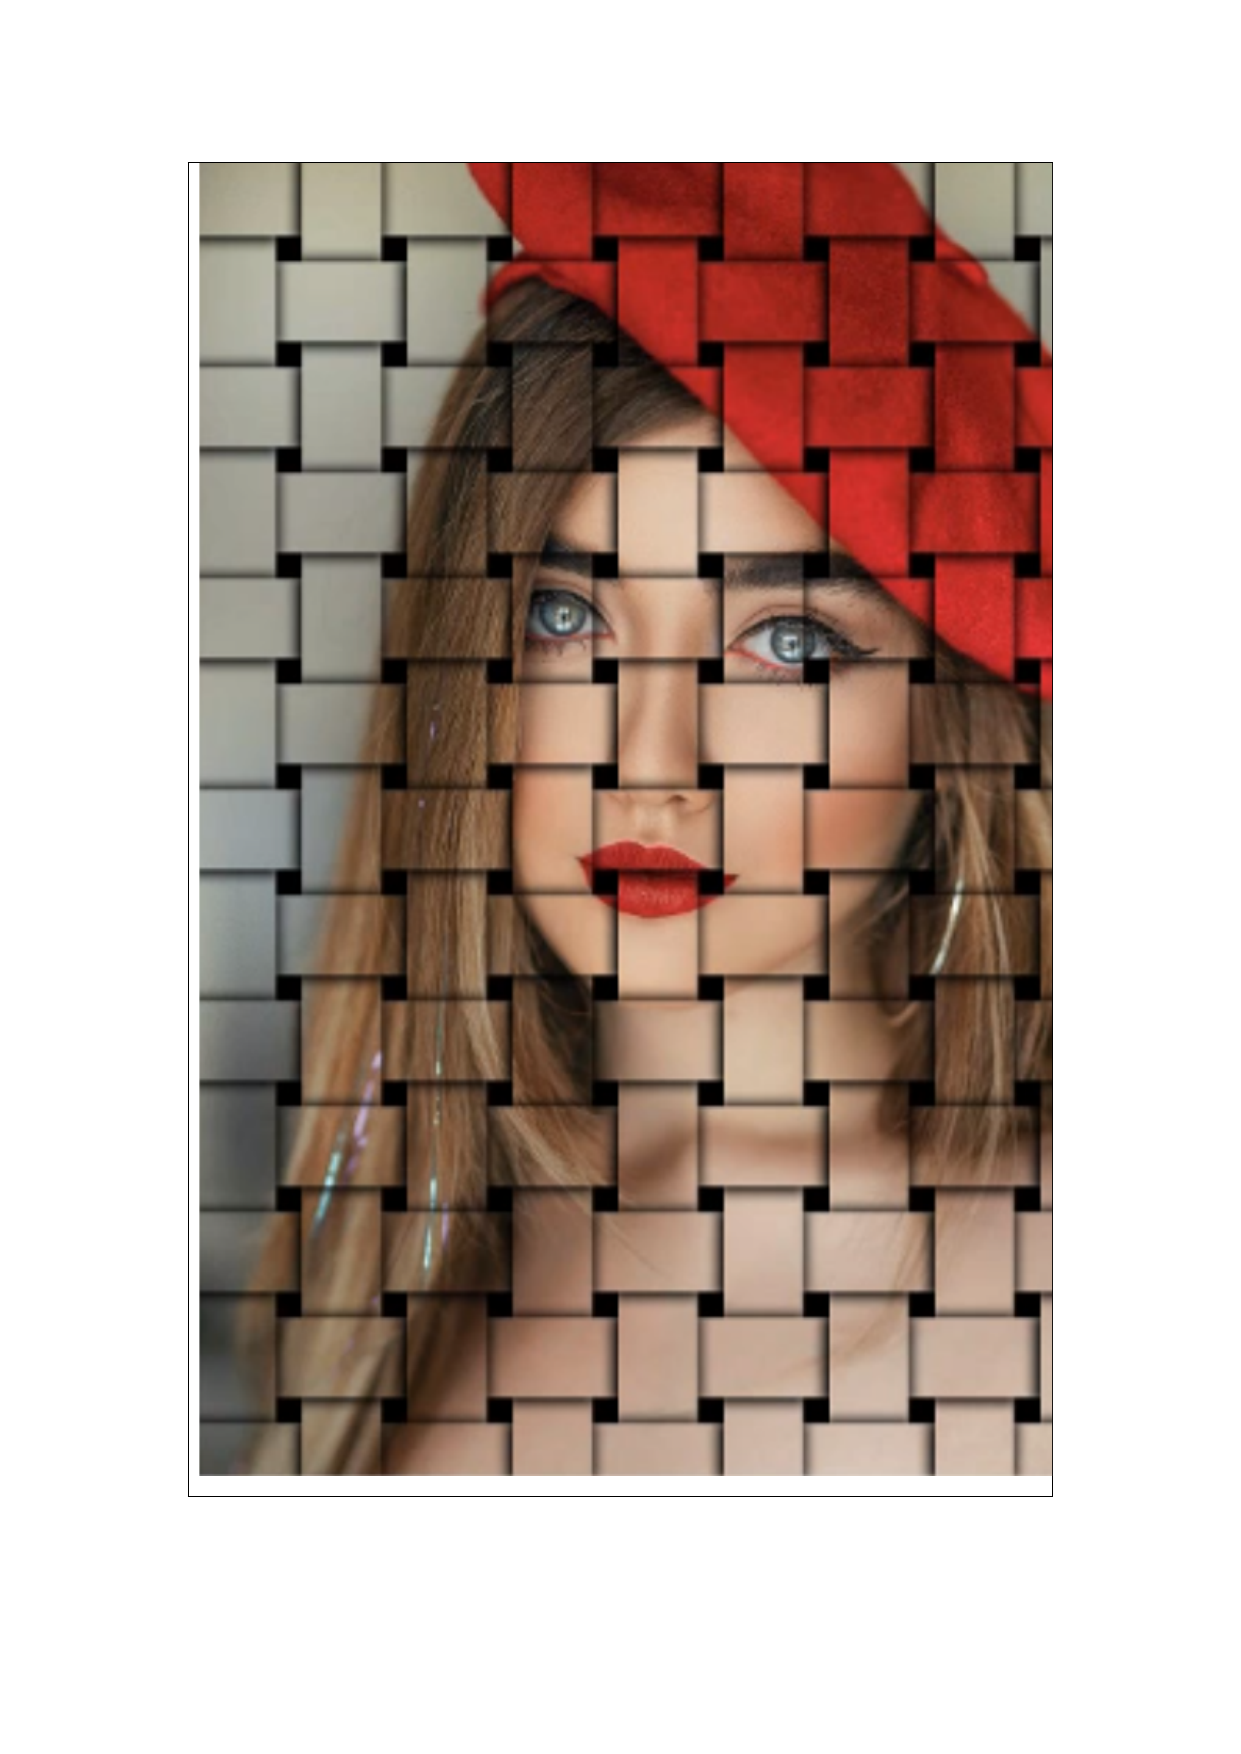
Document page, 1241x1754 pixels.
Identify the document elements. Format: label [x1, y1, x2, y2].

picture [199, 163, 1053, 1476]
table_header [189, 163, 1052, 1496]
